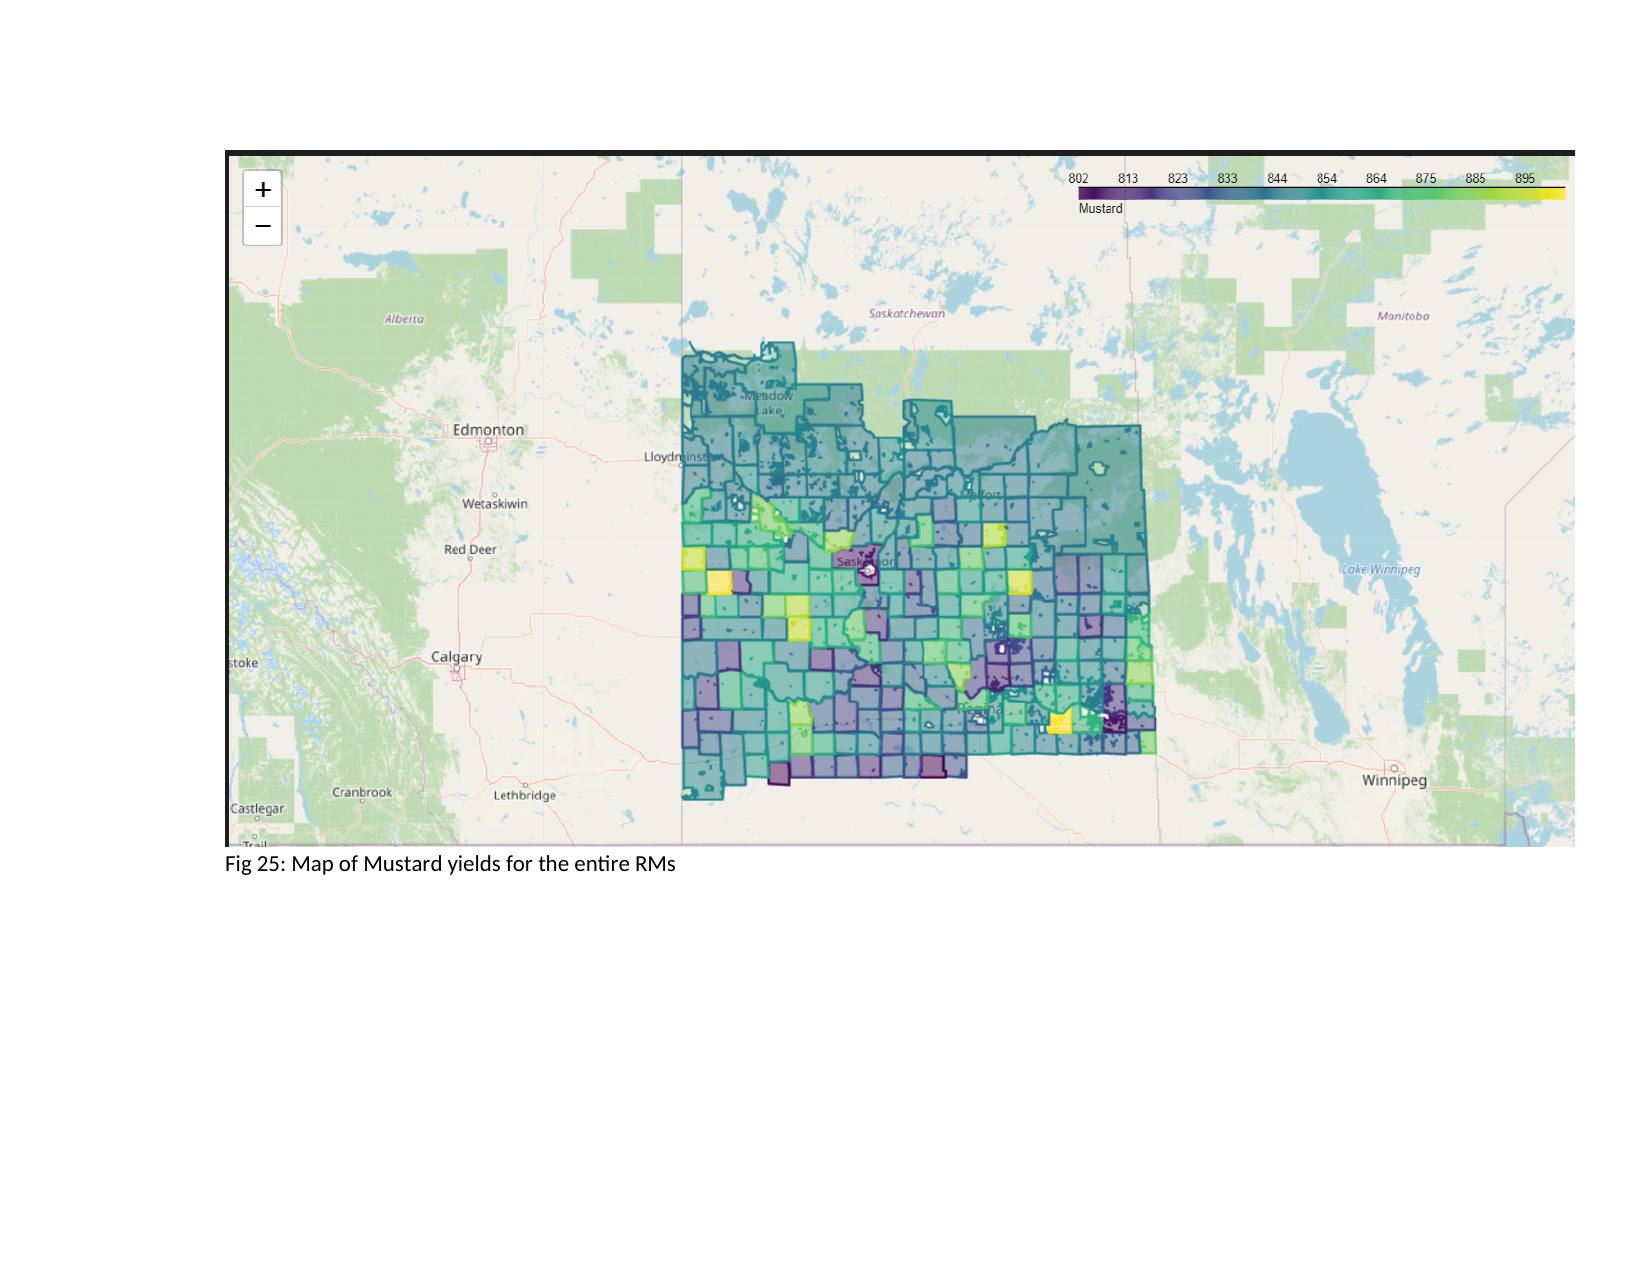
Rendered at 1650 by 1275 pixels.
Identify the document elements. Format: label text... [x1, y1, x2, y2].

picture [225, 150, 1575, 847]
list Fig 25: Map of Mustard yields for the entire RMs [225, 849, 1500, 877]
